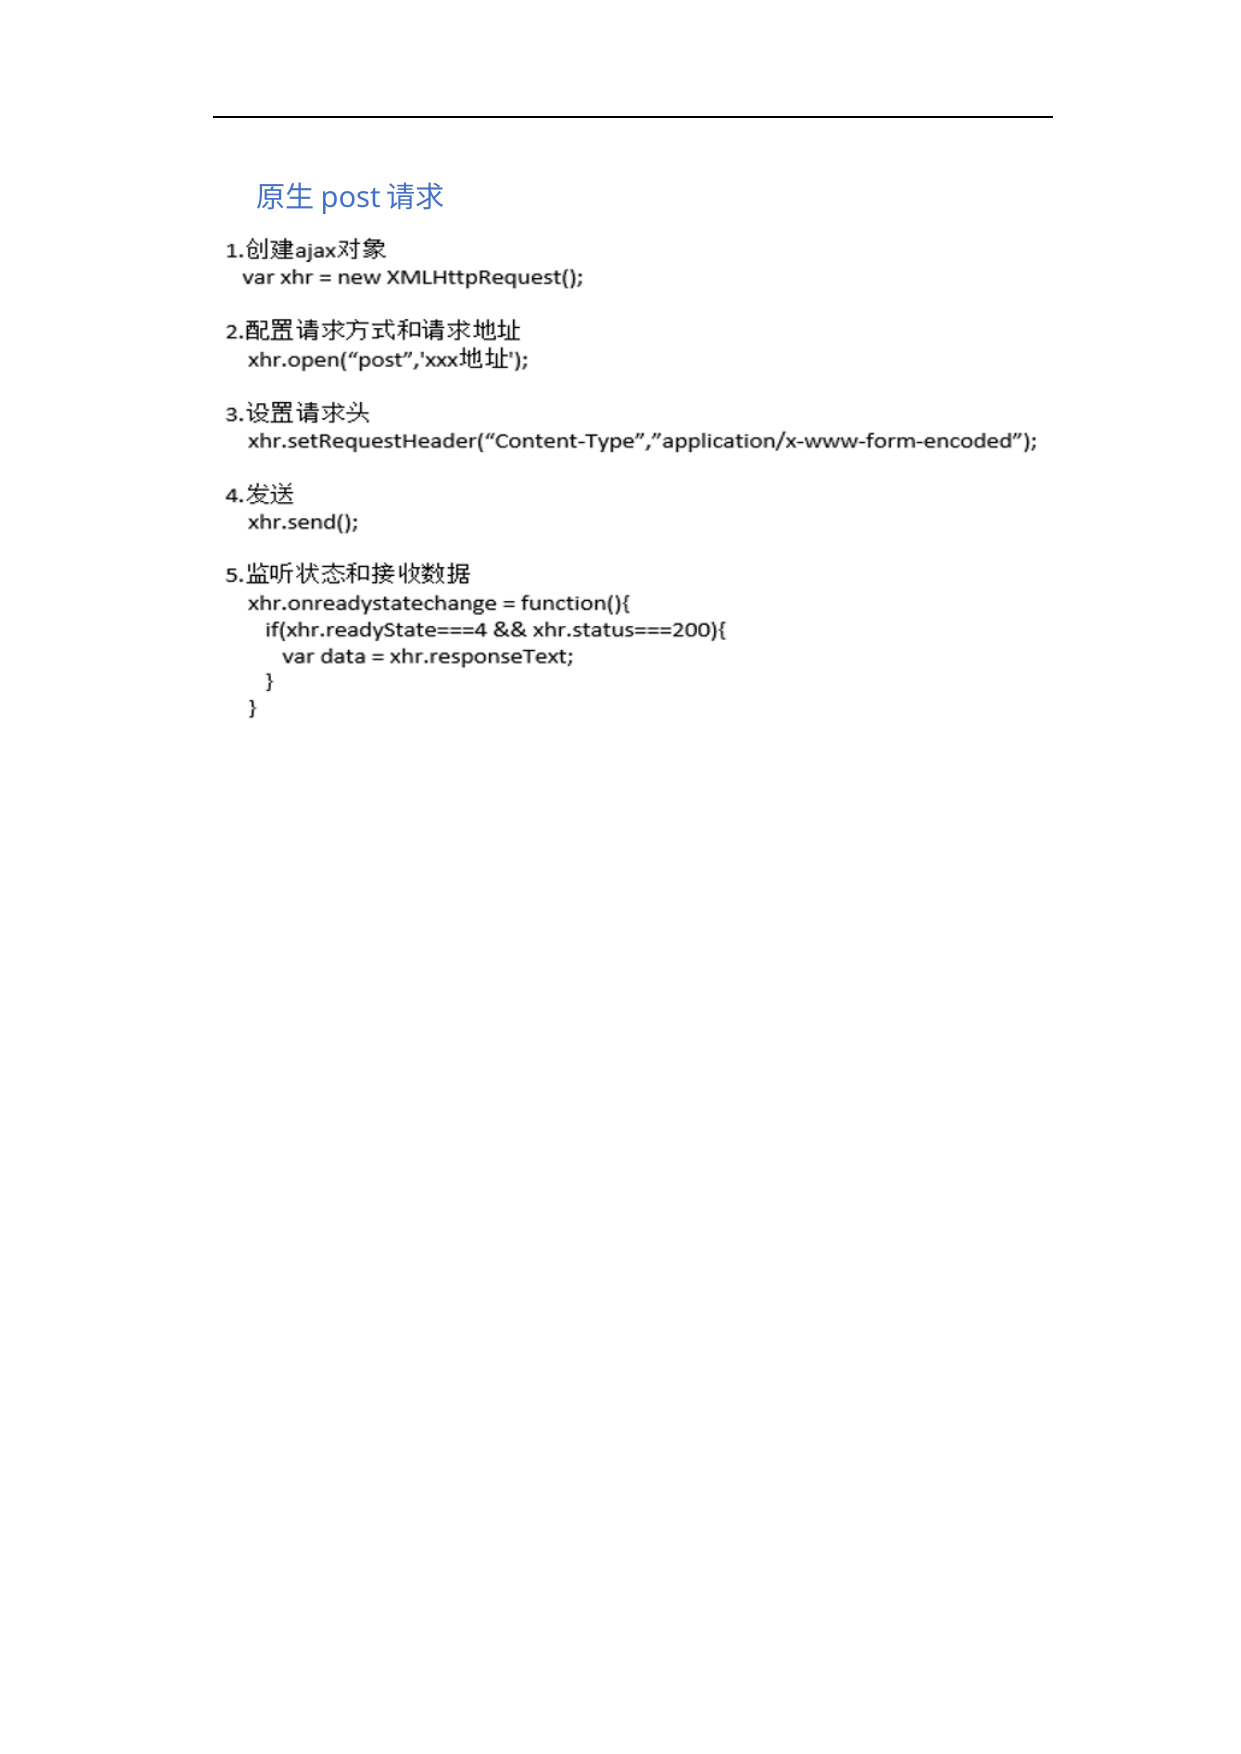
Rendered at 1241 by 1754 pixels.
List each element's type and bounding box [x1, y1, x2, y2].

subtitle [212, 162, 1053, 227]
picture [218, 236, 1038, 732]
